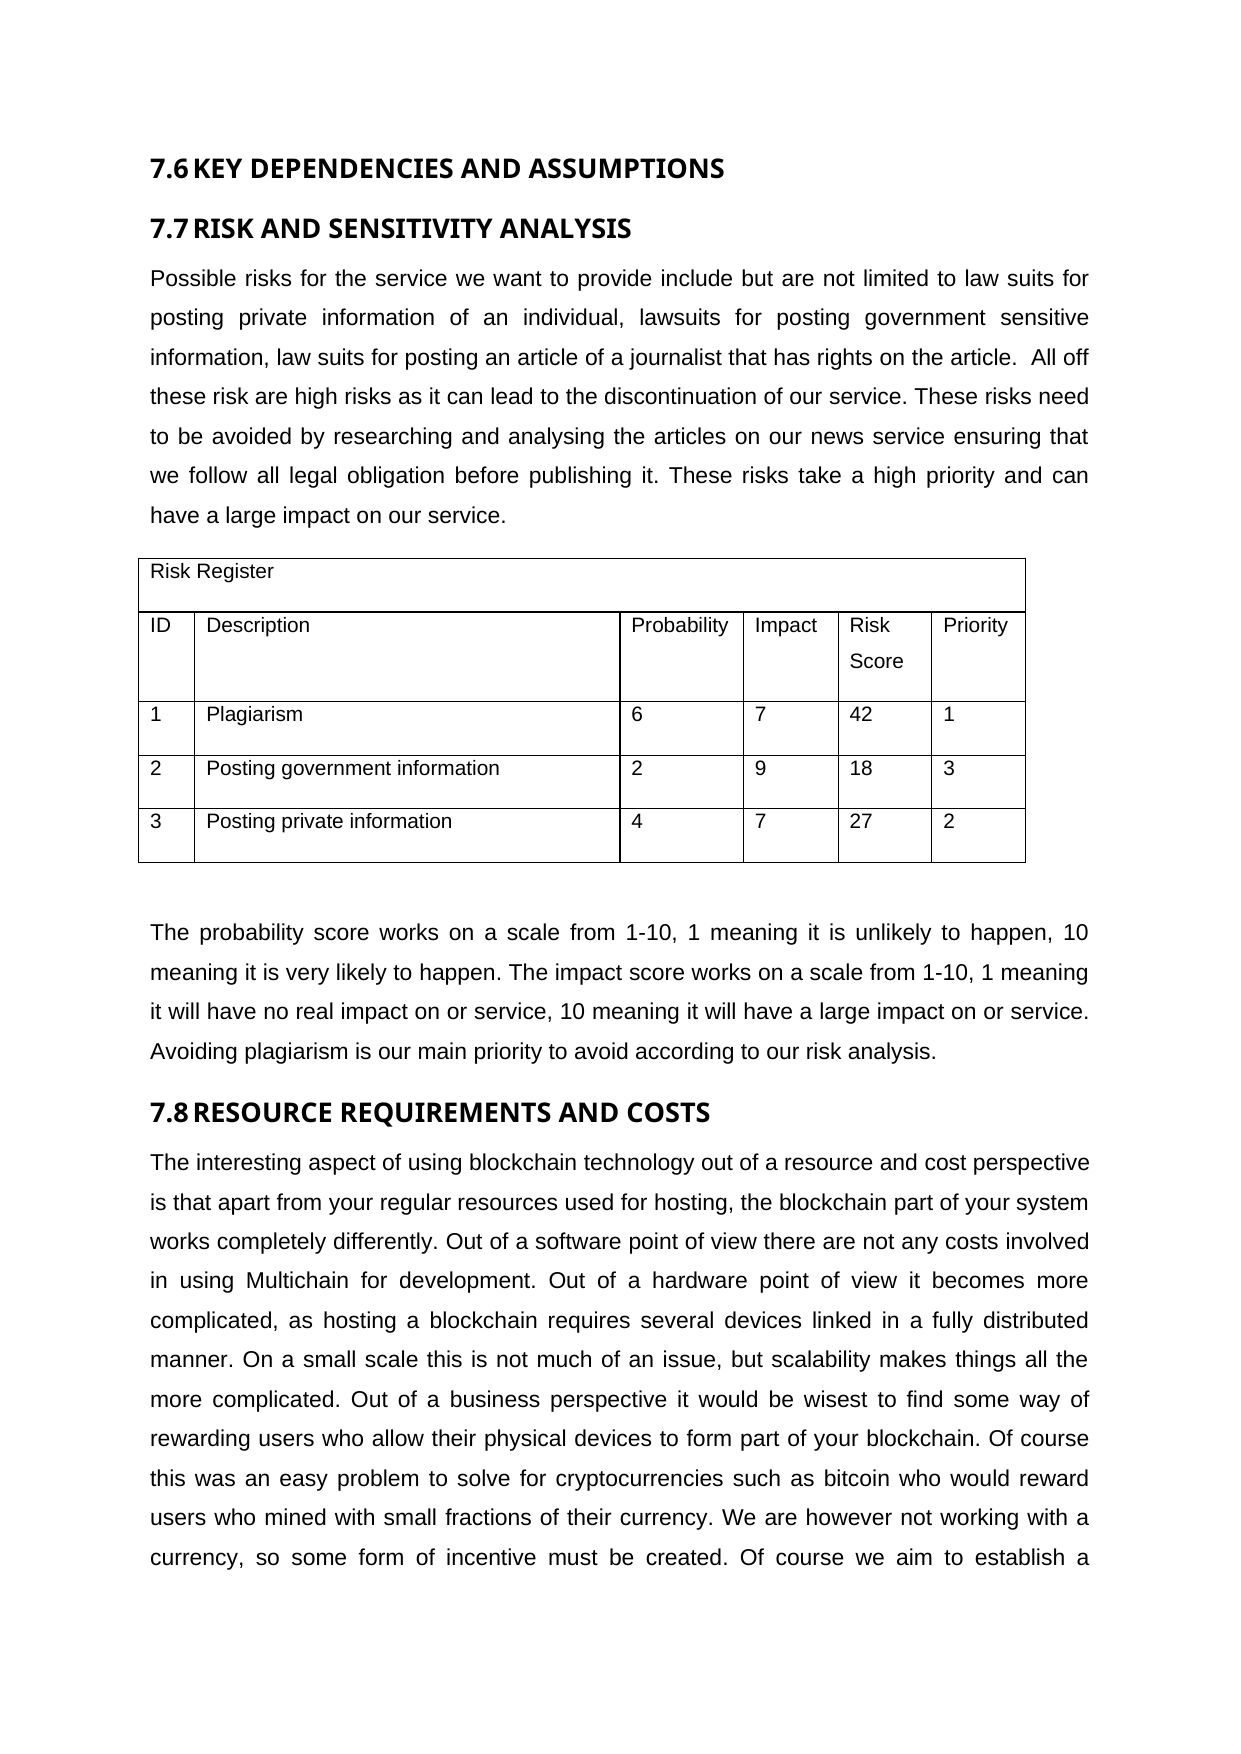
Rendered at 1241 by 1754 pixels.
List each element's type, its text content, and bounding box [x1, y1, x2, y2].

table_cell Plagiarism [195, 702, 619, 755]
subtitle RISK AND SENSITIVITY ANALYSIS [150, 209, 1090, 246]
table_cell 27 [839, 809, 931, 862]
table_cell 7 [744, 809, 838, 862]
text The probability score works on a scale from 1-10, 1 meaning it is unlikely to happen, 10 meaning it is very likely to happen. The impact score works on a scale from 1-10, 1 meaning it will have no real impact on or service, 10 meaning it will have a large impact on or service. Avoiding plagiarism is our main priority to avoid according to our risk analysis. [150, 919, 1090, 1064]
table_cell Priority [932, 613, 1025, 701]
table_cell 2 [932, 809, 1025, 862]
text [150, 1149, 1090, 1570]
table_cell 1 [932, 702, 1025, 755]
table_header Risk Register [139, 559, 1025, 611]
subtitle KEY DEPENDENCIES AND ASSUMPTIONS [150, 150, 1090, 187]
table_cell 18 [839, 756, 931, 808]
table_cell Probability [621, 613, 743, 701]
table_cell Posting government information [195, 756, 619, 808]
table_cell 9 [744, 756, 838, 808]
table_cell Risk Score [839, 613, 931, 701]
table_cell 4 [621, 809, 743, 862]
table_cell 3 [139, 809, 194, 862]
text Possible risks for the service we want to provide include but are not limited to law suits for posting private information of an individual, lawsuits for posting government sensitive information, law suits for posting an article of a journalist that has rights on the article. All off these risk are high risks as it can lead to the discontinuation of our service. These risks need to be avoided by researching and analysing the articles on our news service ensuring that we follow all legal obligation before publishing it. These risks take a high priority and can have a large impact on our service. [150, 265, 1090, 528]
table_cell Description [195, 613, 619, 701]
table_cell 2 [621, 756, 743, 808]
table_cell Impact [744, 613, 838, 701]
table_cell 3 [932, 756, 1025, 808]
table_cell 2 [139, 756, 194, 808]
table_cell 6 [621, 702, 743, 755]
table_cell 42 [839, 702, 931, 755]
table_cell ID [139, 613, 194, 701]
table_cell 7 [744, 702, 838, 755]
table_cell 1 [139, 702, 194, 755]
subtitle RESOURCE REQUIREMENTS AND COSTS [150, 1094, 1090, 1131]
table_cell Posting private information [195, 809, 619, 862]
